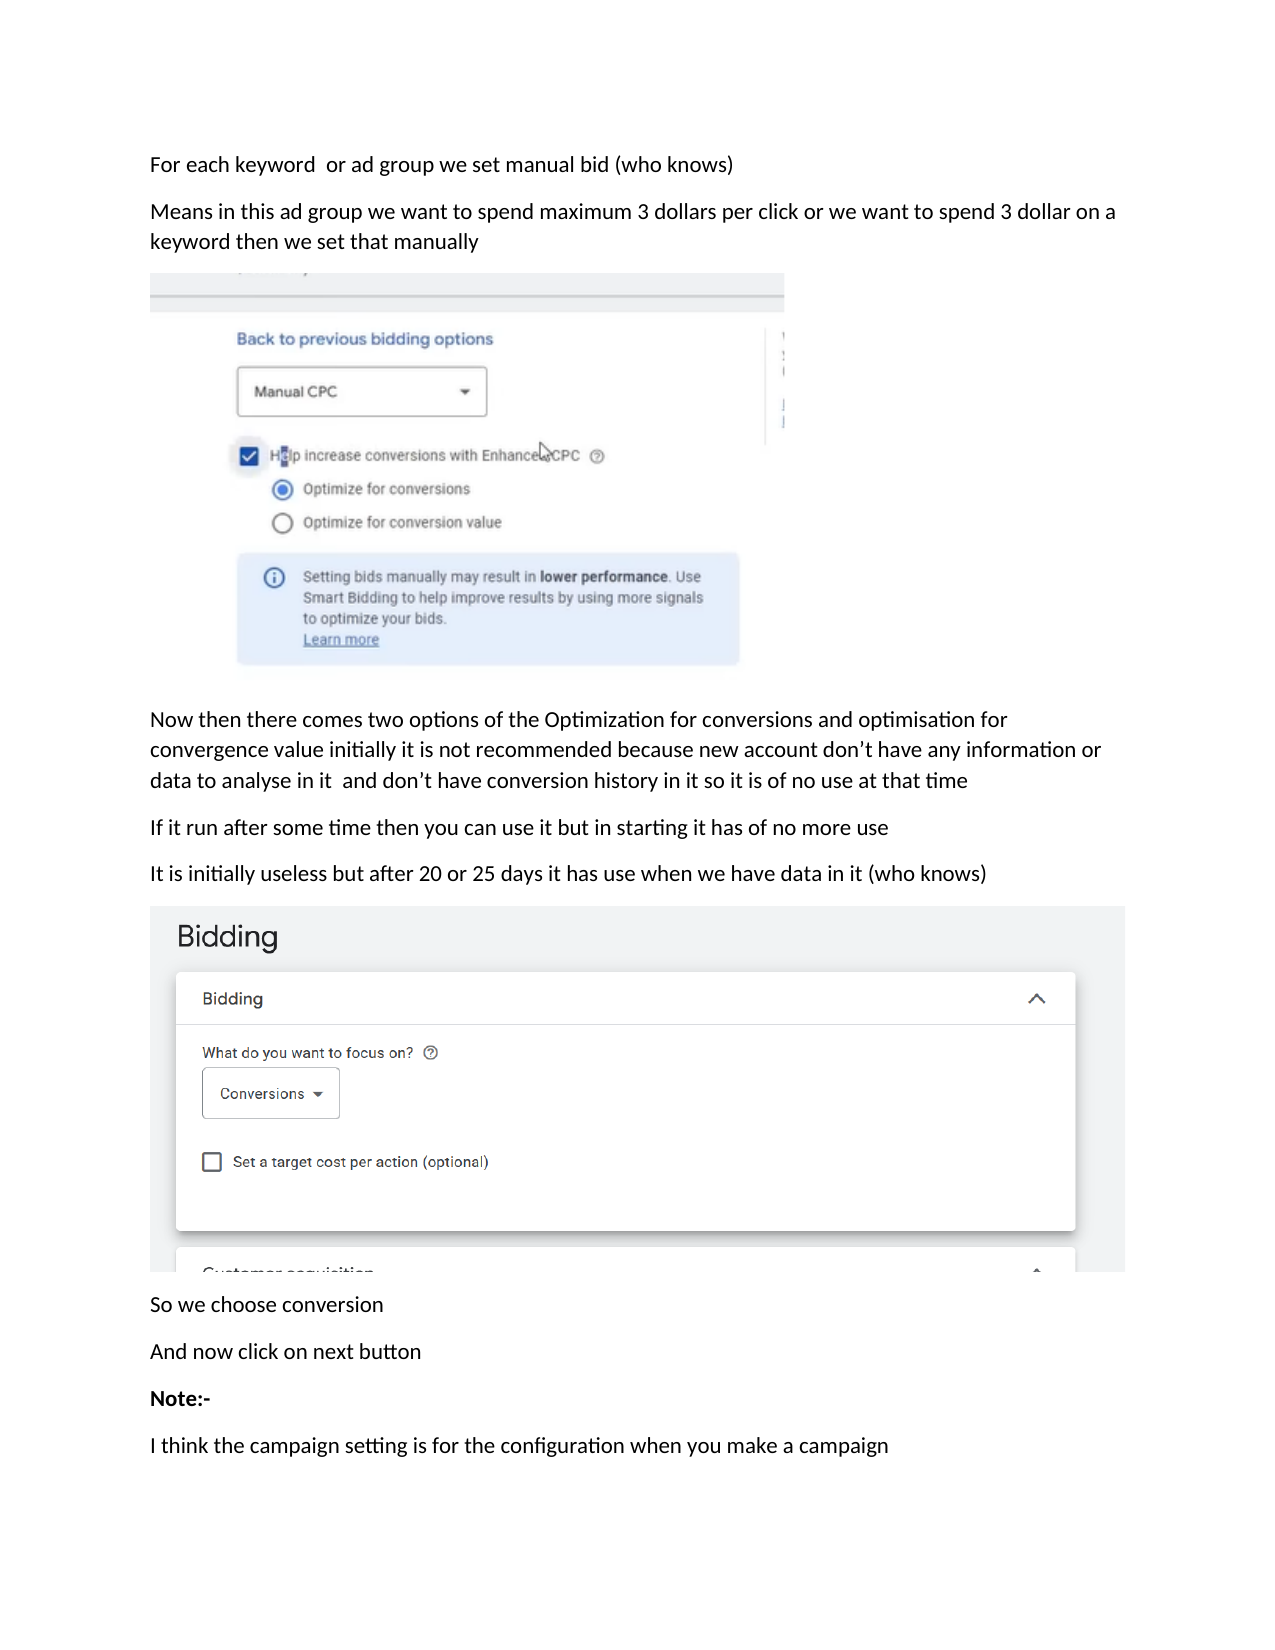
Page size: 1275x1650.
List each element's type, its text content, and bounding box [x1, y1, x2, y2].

text For each keyword or ad group we set manual bid (who knows) [150, 150, 1125, 178]
text Now then there comes two options of the Optimization for conversions and optimisation for convergence value initially it is not recommended because new account don’t have any information or data to analyse in it and don’t have conversion history in it so it is of no use at that time [150, 705, 1125, 794]
text Note:- [150, 1384, 1125, 1412]
text It is initially useless but after 20 or 25 days it has use when we have data in it (who knows) [150, 859, 1125, 887]
text So we choose conversion [150, 1290, 1125, 1318]
text Means in this ad group we want to spend maximum 3 dollars per click or we want to spend 3 dollar on a keyword then we set that manually [150, 197, 1125, 255]
text If it run after some time then you can use it but in starting it has of no more use [150, 813, 1125, 841]
picture [150, 273, 785, 687]
text And now click on next button [150, 1337, 1125, 1365]
picture [150, 906, 1125, 1272]
text I think the campaign setting is for the configuration when you make a campaign [150, 1431, 1125, 1459]
